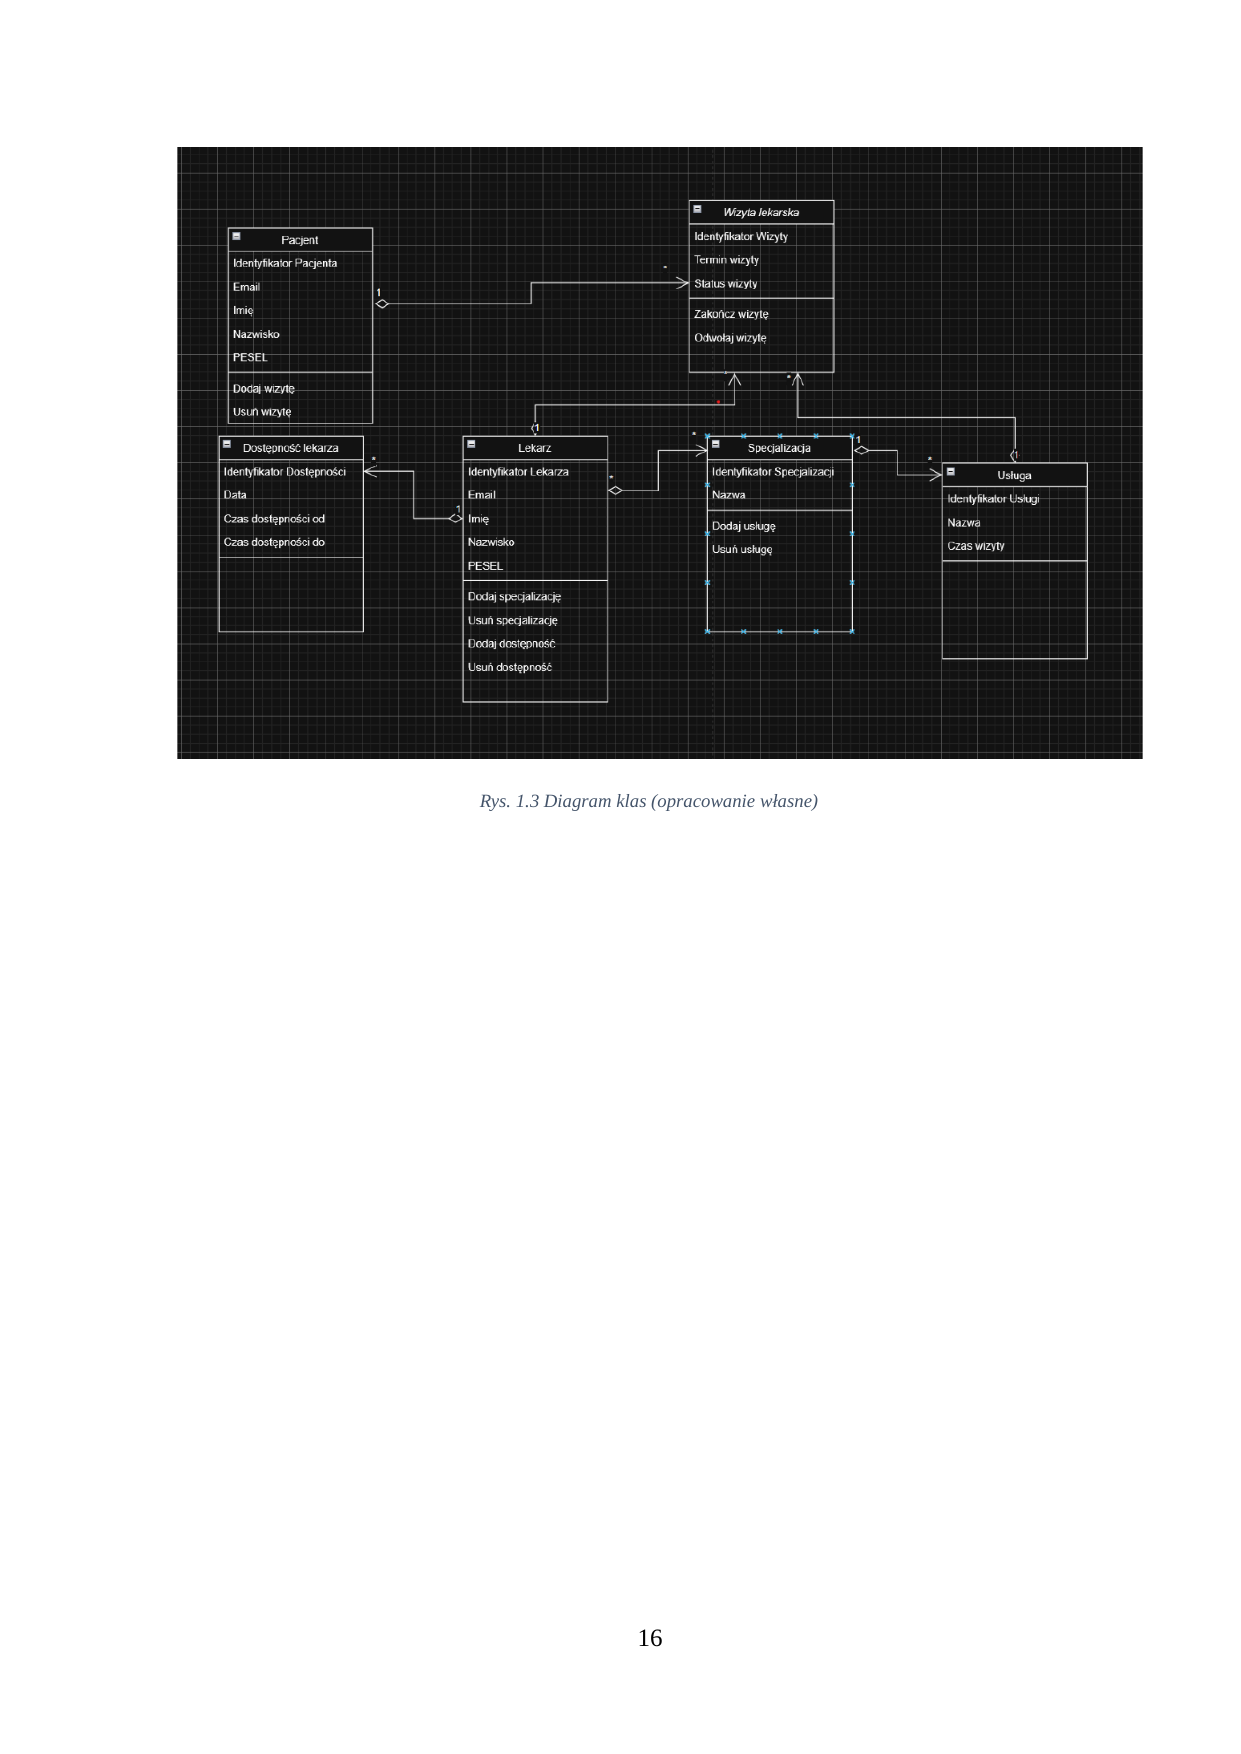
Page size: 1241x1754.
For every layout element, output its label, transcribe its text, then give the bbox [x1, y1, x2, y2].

picture [177, 147, 1143, 759]
